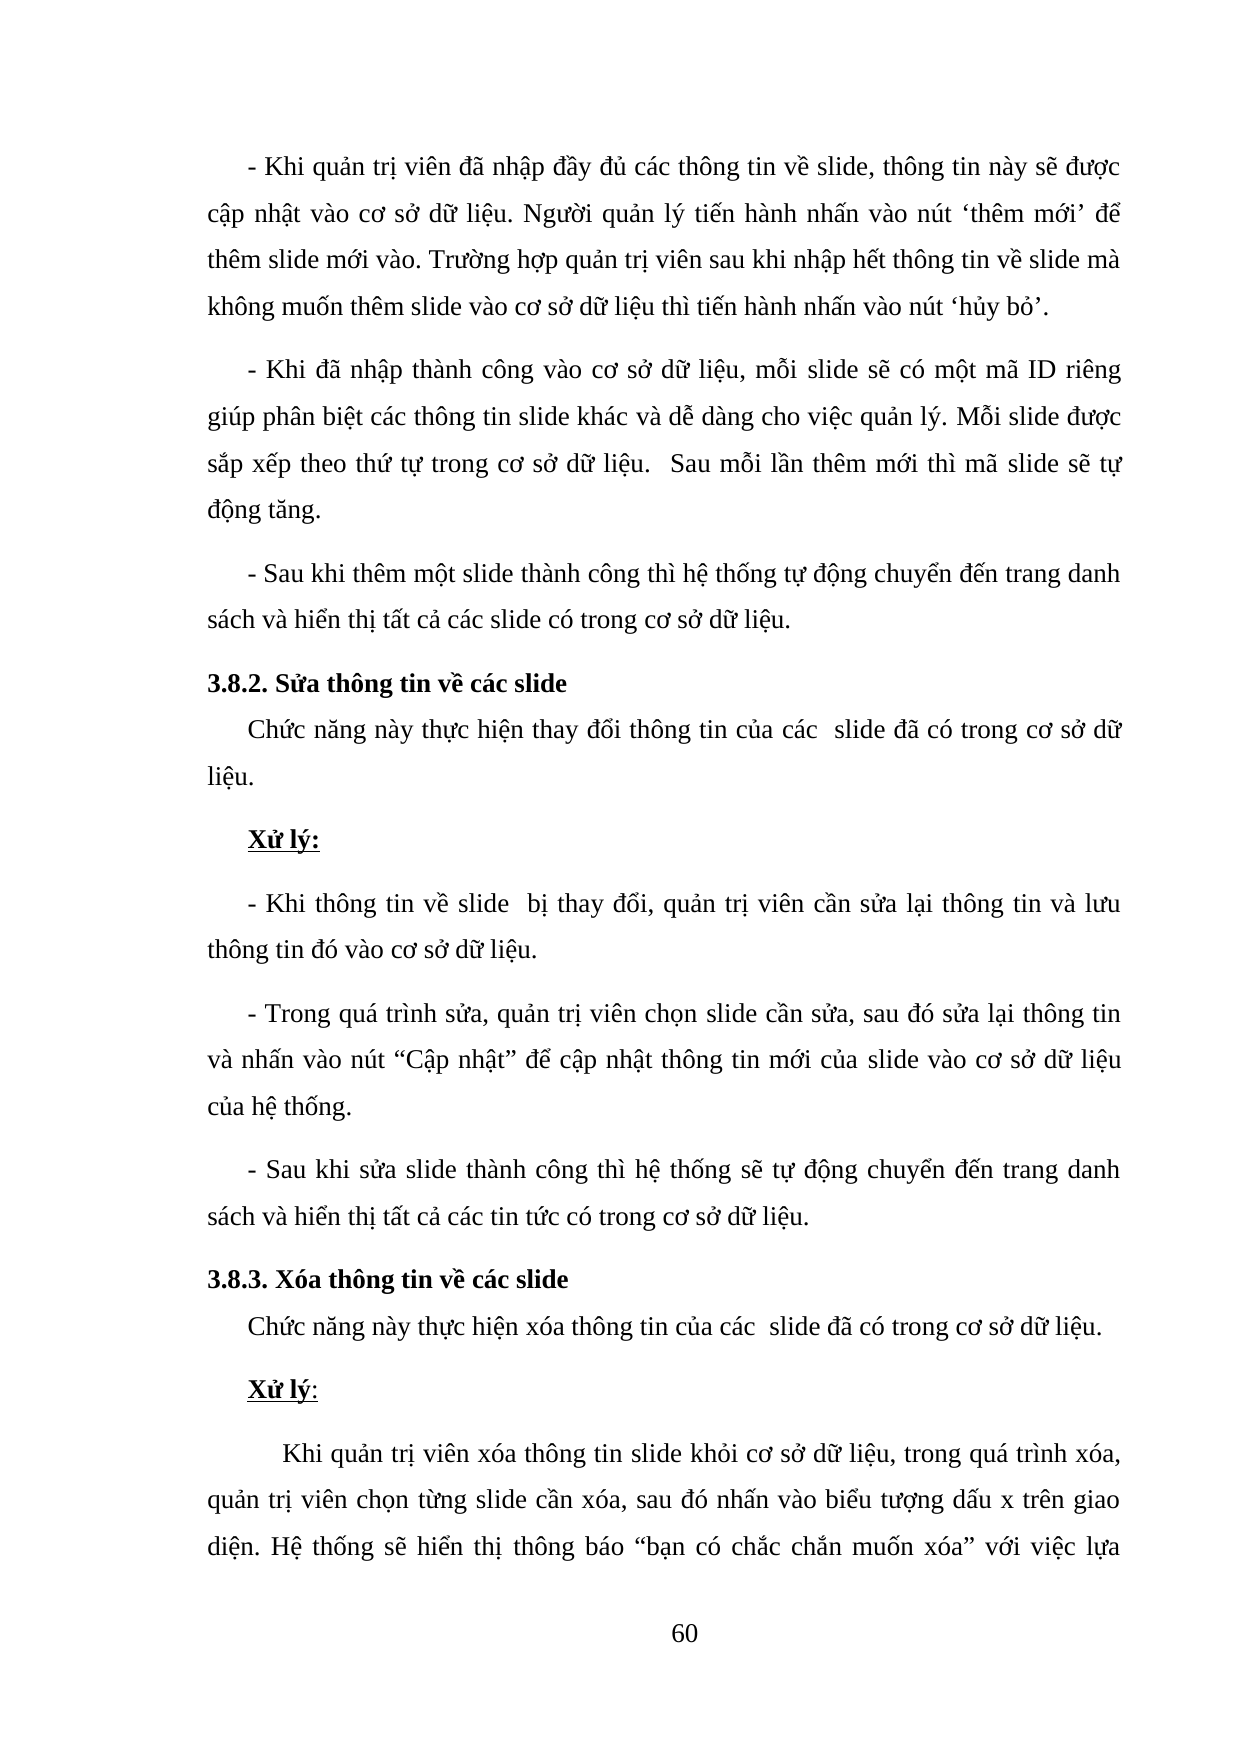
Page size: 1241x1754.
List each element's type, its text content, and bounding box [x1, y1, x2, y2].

text Xử lý: [207, 1373, 1122, 1404]
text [207, 1437, 1122, 1561]
text - Khi quản trị viên đã nhập đầy đủ các thông tin về slide, thông tin này sẽ được cập nhật vào cơ sở dữ liệu. Người quản lý tiến hành nhấn vào nút ‘thêm mới’ để thêm slide mới vào. Trường hợp quản trị viên sau khi nhập hết thông tin về slide mà không muốn thêm slide vào cơ sở dữ liệu thì tiến hành nhấn vào nút ‘hủy bỏ’. [207, 150, 1122, 321]
text - Sau khi thêm một slide thành công thì hệ thống tự động chuyển đến trang danh sách và hiển thị tất cả các slide có trong cơ sở dữ liệu. [207, 557, 1122, 634]
text - Khi đã nhập thành công vào cơ sở dữ liệu, mỗi slide sẽ có một mã ID riêng giúp phân biệt các thông tin slide khác và dễ dàng cho việc quản lý. Mỗi slide được sắp xếp theo thứ tự trong cơ sở dữ liệu. Sau mỗi lần thêm mới thì mã slide sẽ tự động tăng. [207, 353, 1122, 524]
text - Trong quá trình sửa, quản trị viên chọn slide cần sửa, sau đó sửa lại thông tin và nhấn vào nút “Cập nhật” để cập nhật thông tin mới của slide vào cơ sở dữ liệu của hệ thống. [207, 997, 1122, 1121]
subtitle Xóa thông tin về các slide [207, 1263, 1122, 1294]
text - Khi thông tin về slide bị thay đổi, quản trị viên cần sửa lại thông tin và lưu thông tin đó vào cơ sở dữ liệu. [207, 887, 1122, 964]
text Xử lý: [207, 823, 1122, 854]
text - Sau khi sửa slide thành công thì hệ thống sẽ tự động chuyển đến trang danh sách và hiển thị tất cả các tin tức có trong cơ sở dữ liệu. [207, 1153, 1122, 1231]
text Chức năng này thực hiện thay đổi thông tin của các slide đã có trong cơ sở dữ liệu. [207, 713, 1122, 791]
subtitle Sửa thông tin về các slide [207, 667, 1122, 698]
text Chức năng này thực hiện xóa thông tin của các slide đã có trong cơ sở dữ liệu. [207, 1310, 1122, 1341]
